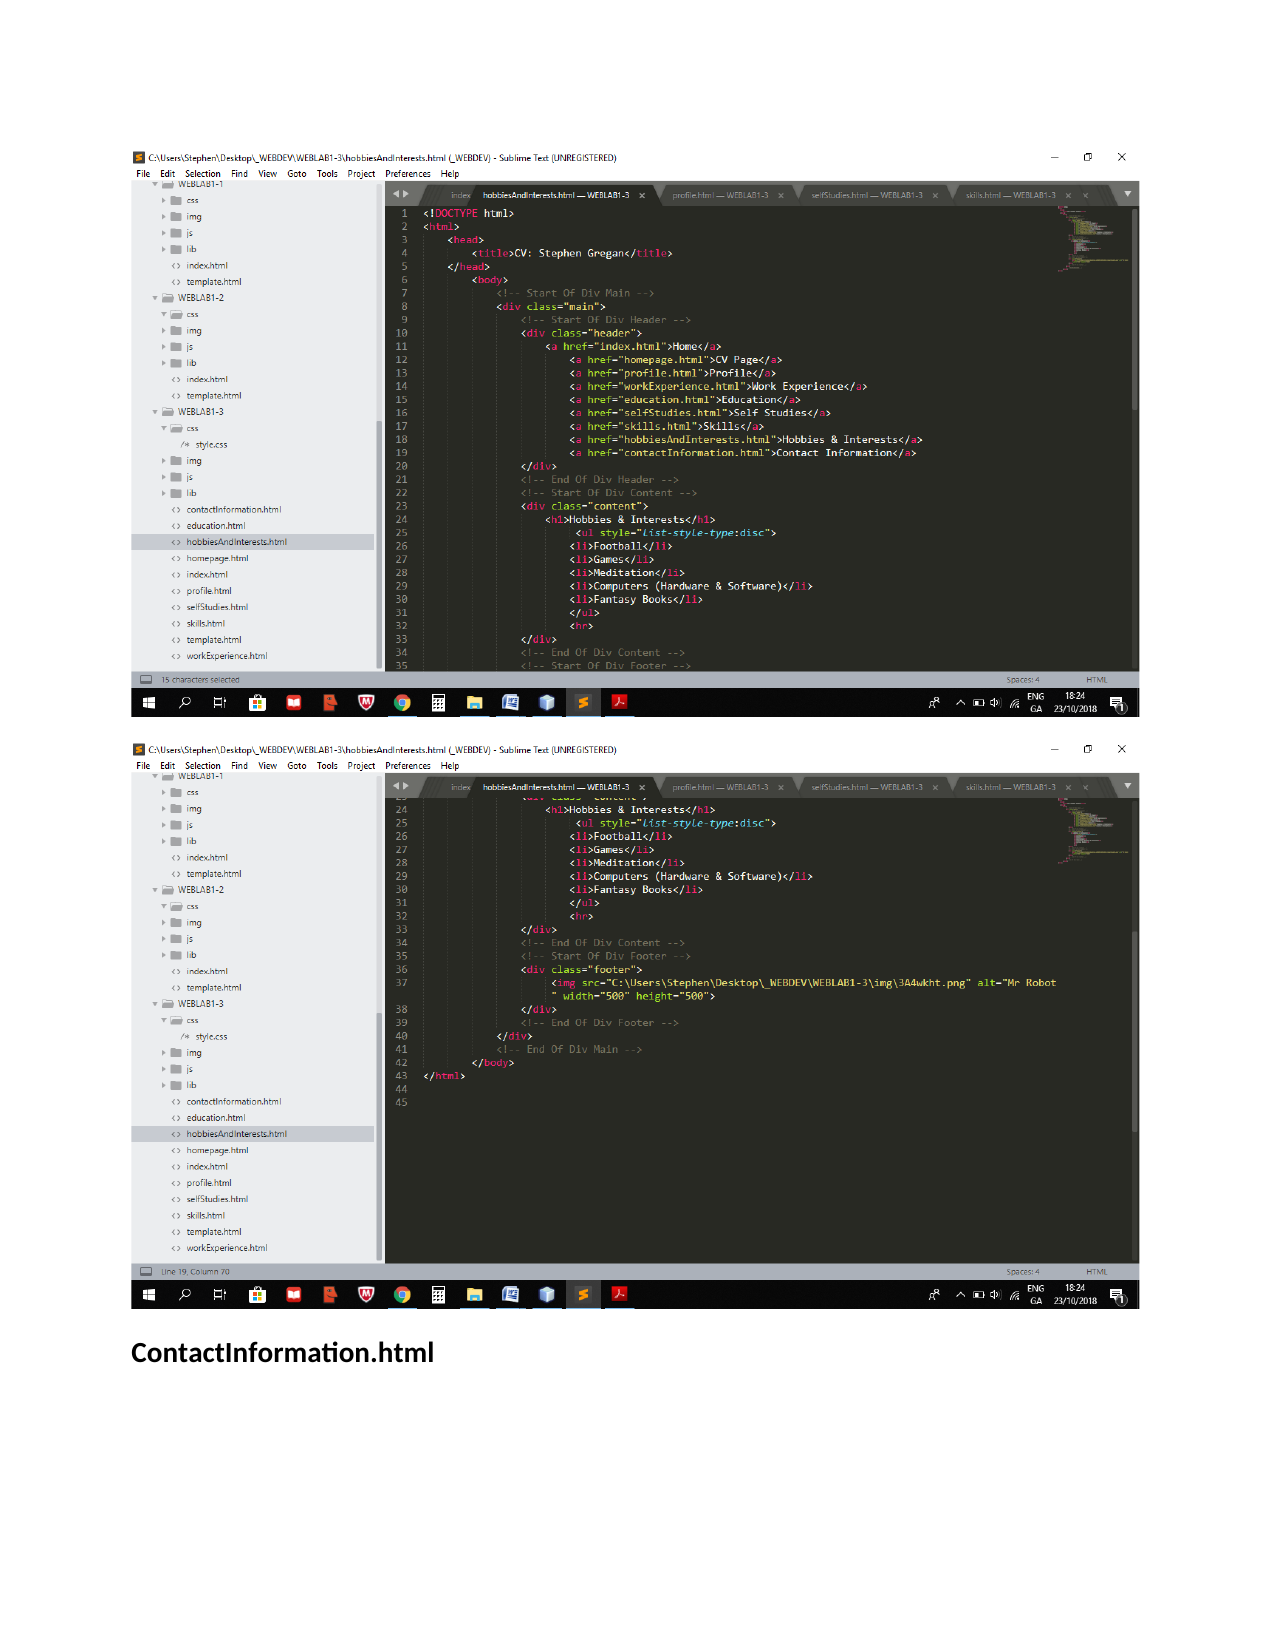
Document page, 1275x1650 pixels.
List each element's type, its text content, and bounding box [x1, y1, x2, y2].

picture [131, 741, 1140, 1309]
text ContactInformation.html [131, 1334, 1139, 1369]
picture [131, 150, 1140, 717]
